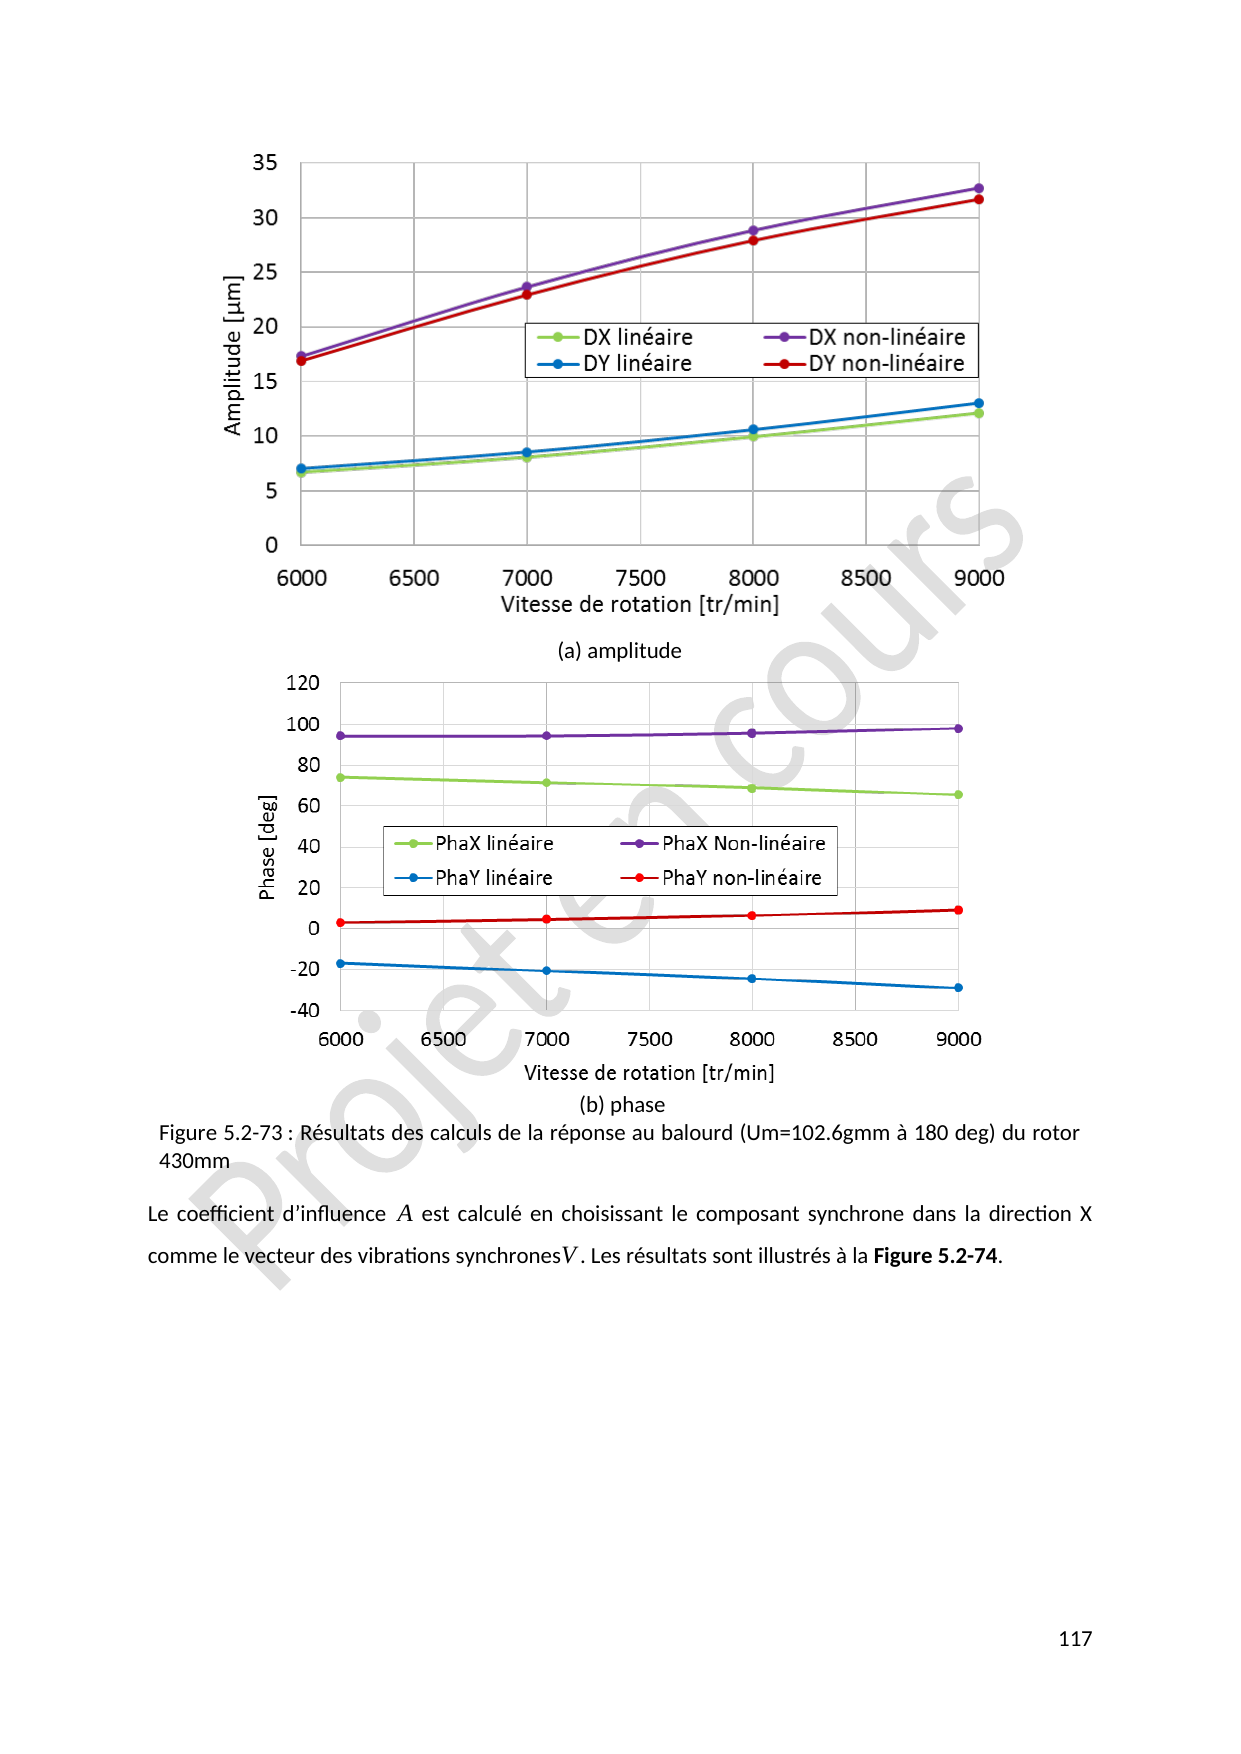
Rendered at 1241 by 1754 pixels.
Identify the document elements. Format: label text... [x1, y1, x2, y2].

table_cell (b) phase [148, 664, 1092, 1118]
picture [205, 147, 1034, 622]
table_header (a) amplitude [148, 148, 1092, 664]
picture [247, 664, 992, 1091]
